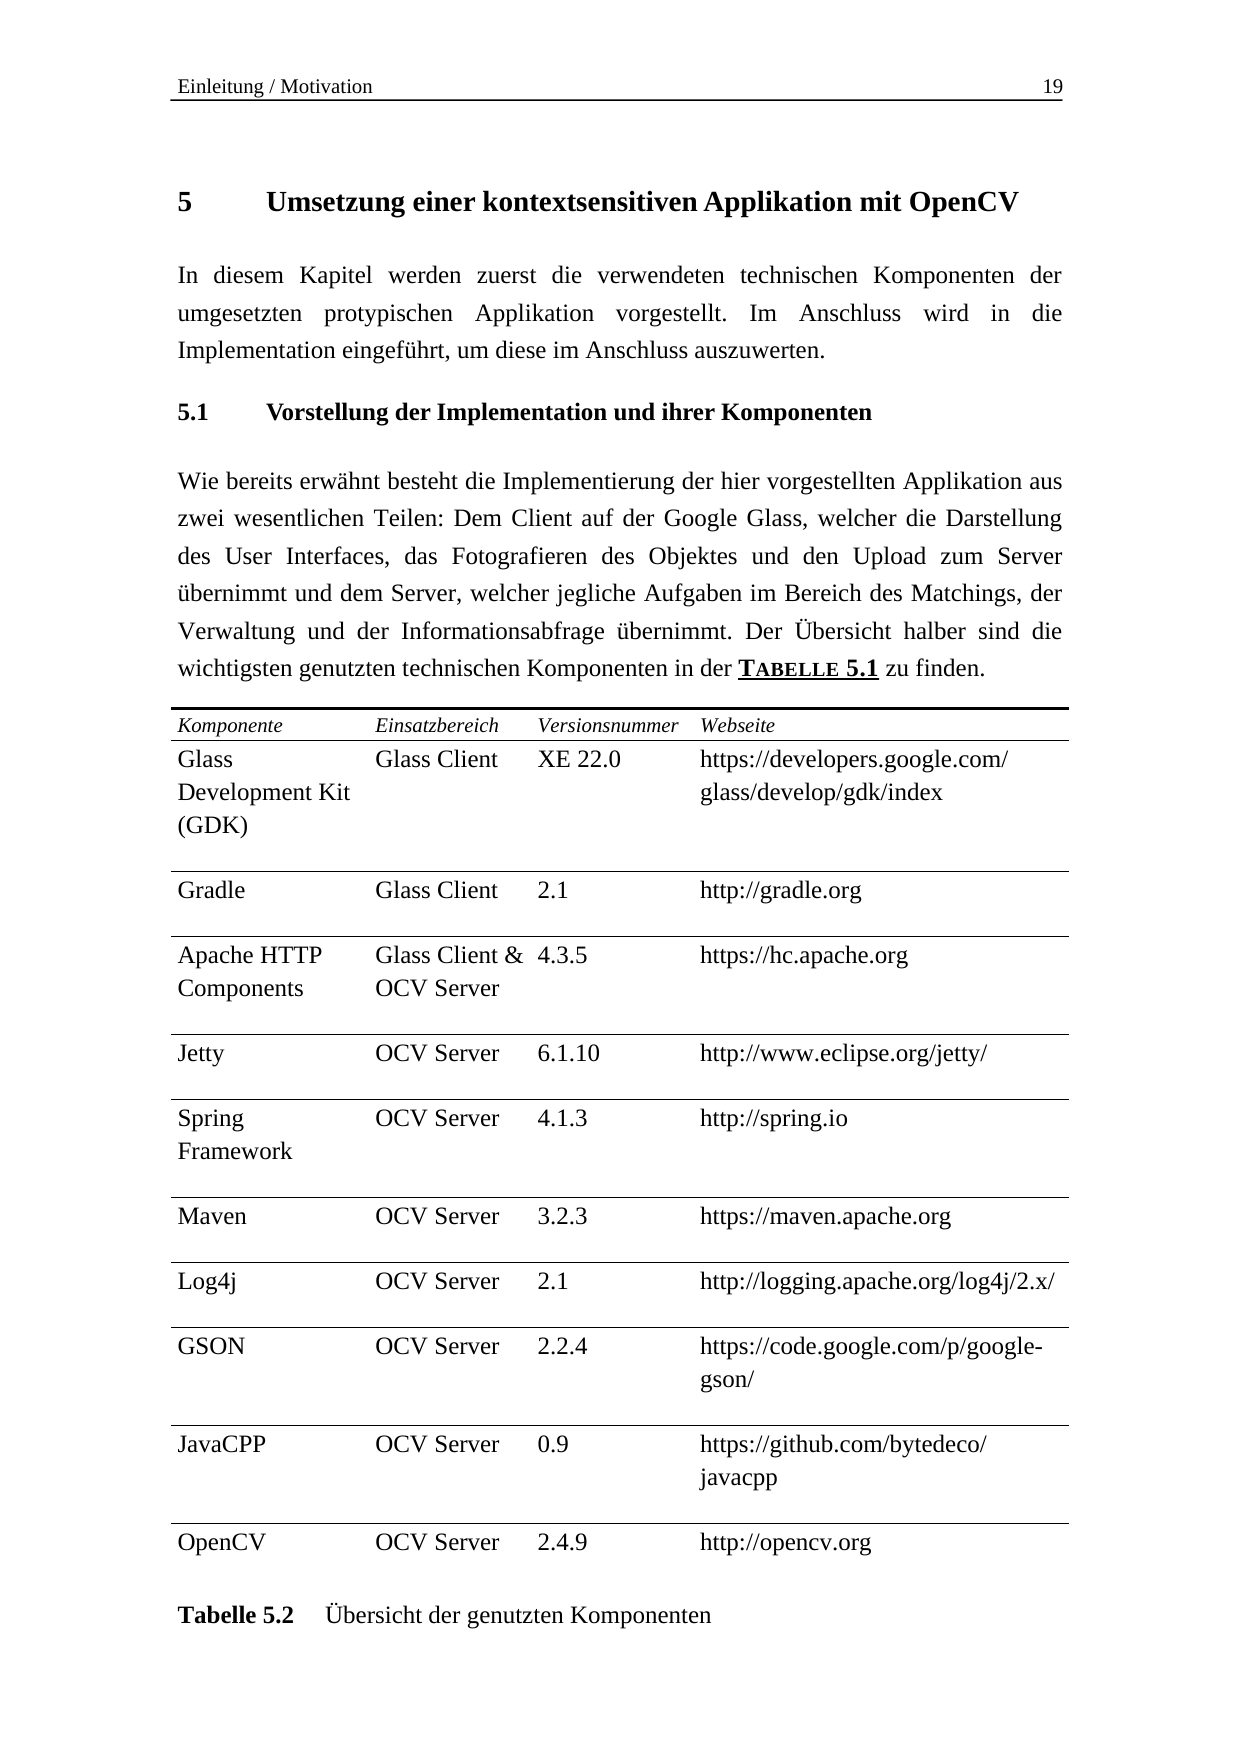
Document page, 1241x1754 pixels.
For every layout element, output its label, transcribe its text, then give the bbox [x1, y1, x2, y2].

table_cell GSON [171, 1328, 369, 1425]
table_cell Glass Development Kit (GDK) [171, 741, 369, 871]
table_cell OCV Server [369, 1263, 532, 1327]
text In diesem Kapitel werden zuerst die verwendeten technischen Komponenten der umgesetzten protypischen Applikation vorgestellt. Im Anschluss wird in die Implementation eingeführt, um diese im Anschluss auszuwerten. [177, 251, 1063, 364]
table_cell 0.9 [532, 1426, 694, 1523]
text Wie bereits erwähnt besteht die Implementierung der hier vorgestellten Applikation aus zwei wesentlichen Teilen: Dem Client auf der Google Glass, welcher die Darstellung des User Interfaces, das Fotografieren des Objektes und den Upload zum Server übernimmt und dem Server, welcher jegliche Aufgaben im Bereich des Matchings, der Verwaltung und der Informationsabfrage übernimmt. Der Übersicht halber sind die wichtigsten genutzten technischen Komponenten in der Tabelle 5.1 zu finden. [177, 457, 1063, 682]
table_header Einsatzbereich [369, 710, 532, 740]
table_cell https://code.google.com/p/google-gson/ [694, 1328, 1069, 1425]
table_header Komponente [171, 710, 369, 740]
subtitle Vorstellung der Implementation und ihrer Komponenten [177, 397, 1063, 426]
table_cell 4.3.5 [532, 937, 694, 1034]
table_cell Spring Framework [171, 1100, 369, 1197]
table_cell OCV Server [369, 1100, 532, 1197]
table_cell Glass Client & OCV Server [369, 937, 532, 1034]
table_cell OCV Server [369, 1035, 532, 1099]
table_cell 2.2.4 [532, 1328, 694, 1425]
table_cell 2.1 [532, 1263, 694, 1327]
table_cell 2.4.9 [532, 1524, 694, 1588]
table_cell https://developers.google.com/glass/develop/gdk/index [694, 741, 1069, 871]
table_cell Apache HTTP Components [171, 937, 369, 1034]
table_cell Log4j [171, 1263, 369, 1327]
table_cell https://maven.apache.org [694, 1198, 1069, 1262]
table_cell Glass Client [369, 872, 532, 936]
table_cell Glass Client [369, 741, 532, 871]
table_cell 6.1.10 [532, 1035, 694, 1099]
table_cell OCV Server [369, 1524, 532, 1588]
table_cell XE 22.0 [532, 741, 694, 871]
table_cell https://hc.apache.org [694, 937, 1069, 1034]
table_cell 3.2.3 [532, 1198, 694, 1262]
table_cell http://www.eclipse.org/jetty/ [694, 1035, 1069, 1099]
table_header Webseite [694, 710, 1069, 740]
table_cell Jetty [171, 1035, 369, 1099]
table_header Versionsnummer [532, 710, 694, 740]
table_cell OCV Server [369, 1328, 532, 1425]
table_cell http://gradle.org [694, 872, 1069, 936]
table_cell OpenCV [171, 1524, 369, 1588]
table_cell Gradle [171, 872, 369, 936]
table_cell Maven [171, 1198, 369, 1262]
table_cell OCV Server [369, 1198, 532, 1262]
table_cell http://spring.io [694, 1100, 1069, 1197]
table_cell https://github.com/bytedeco/javacpp [694, 1426, 1069, 1523]
subtitle Umsetzung einer kontextsensitiven Applikation mit OpenCV [177, 184, 1063, 218]
table_cell http://logging.apache.org/log4j/2.x/ [694, 1263, 1069, 1327]
table_cell JavaCPP [171, 1426, 369, 1523]
table_cell http://opencv.org [694, 1524, 1069, 1588]
table_cell 4.1.3 [532, 1100, 694, 1197]
table_cell 2.1 [532, 872, 694, 936]
table_cell OCV Server [369, 1426, 532, 1523]
